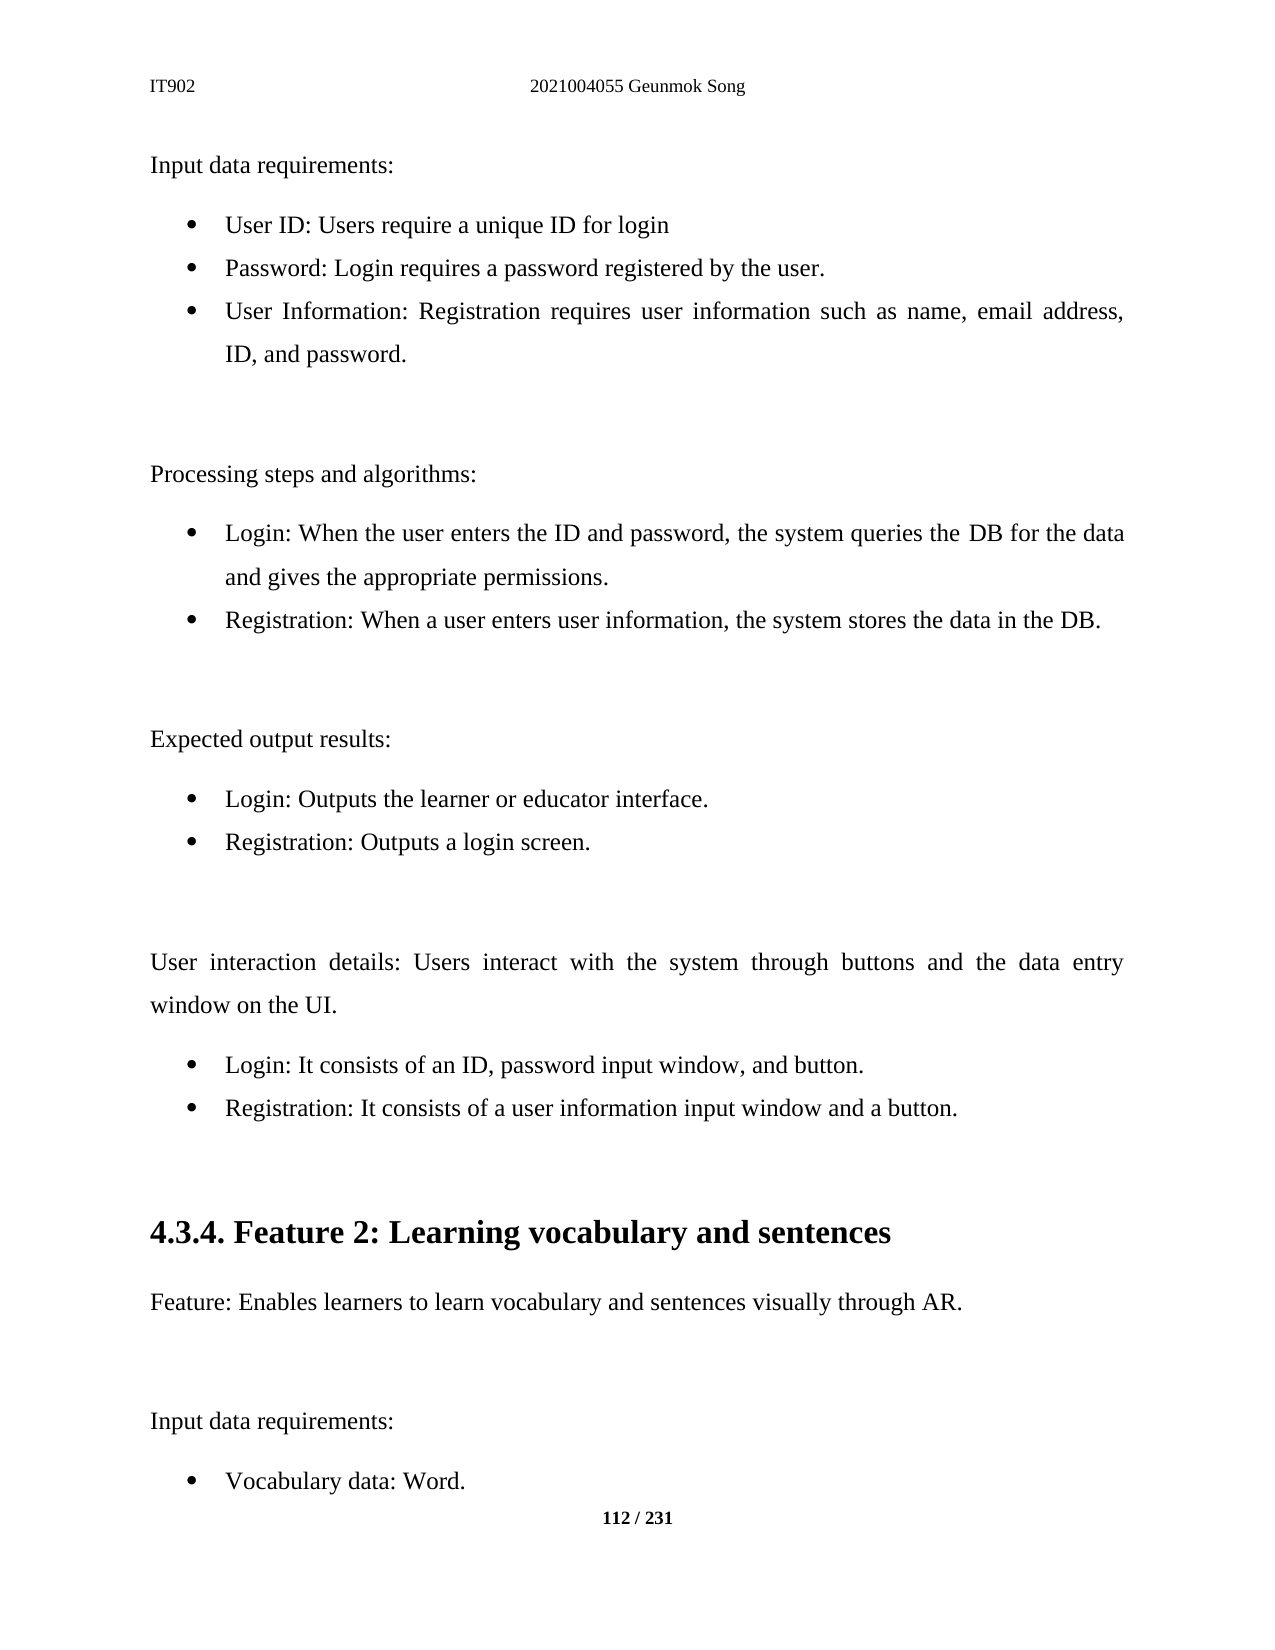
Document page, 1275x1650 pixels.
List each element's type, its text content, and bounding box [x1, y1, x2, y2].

list Registration: Outputs a login screen. [187, 827, 1125, 856]
list Registration: When a user enters user information, the system stores the data in the DB. [187, 605, 1125, 633]
list User Information: Registration requires user information such as name, email address, ID, and password. [187, 296, 1125, 368]
list Login: Outputs the learner or educator interface. [187, 784, 1125, 813]
text Input data requirements: [150, 150, 1125, 179]
text User interaction details: Users interact with the system through buttons and the data entry window on the UI. [150, 947, 1125, 1019]
text Processing steps and algorithms: [150, 459, 1125, 487]
text Feature: Enables learners to learn vocabulary and sentences visually through AR. [150, 1287, 1125, 1315]
list Vocabulary data: Word. [187, 1466, 1125, 1495]
list Registration: It consists of a user information input window and a button. [187, 1093, 1125, 1122]
text Expected output results: [150, 724, 1125, 753]
list Password: Login requires a password registered by the user. [187, 253, 1125, 282]
list User ID: Users require a unique ID for login [187, 210, 1125, 238]
list Login: It consists of an ID, password input window, and button. [187, 1050, 1125, 1078]
list Login: When the user enters the ID and password, the system queries the DB for the data and gives the appropriate permissions. [187, 518, 1125, 590]
text Input data requirements: [150, 1406, 1125, 1435]
subtitle 4.3.4. Feature 2: Learning vocabulary and sentences [150, 1212, 1125, 1251]
